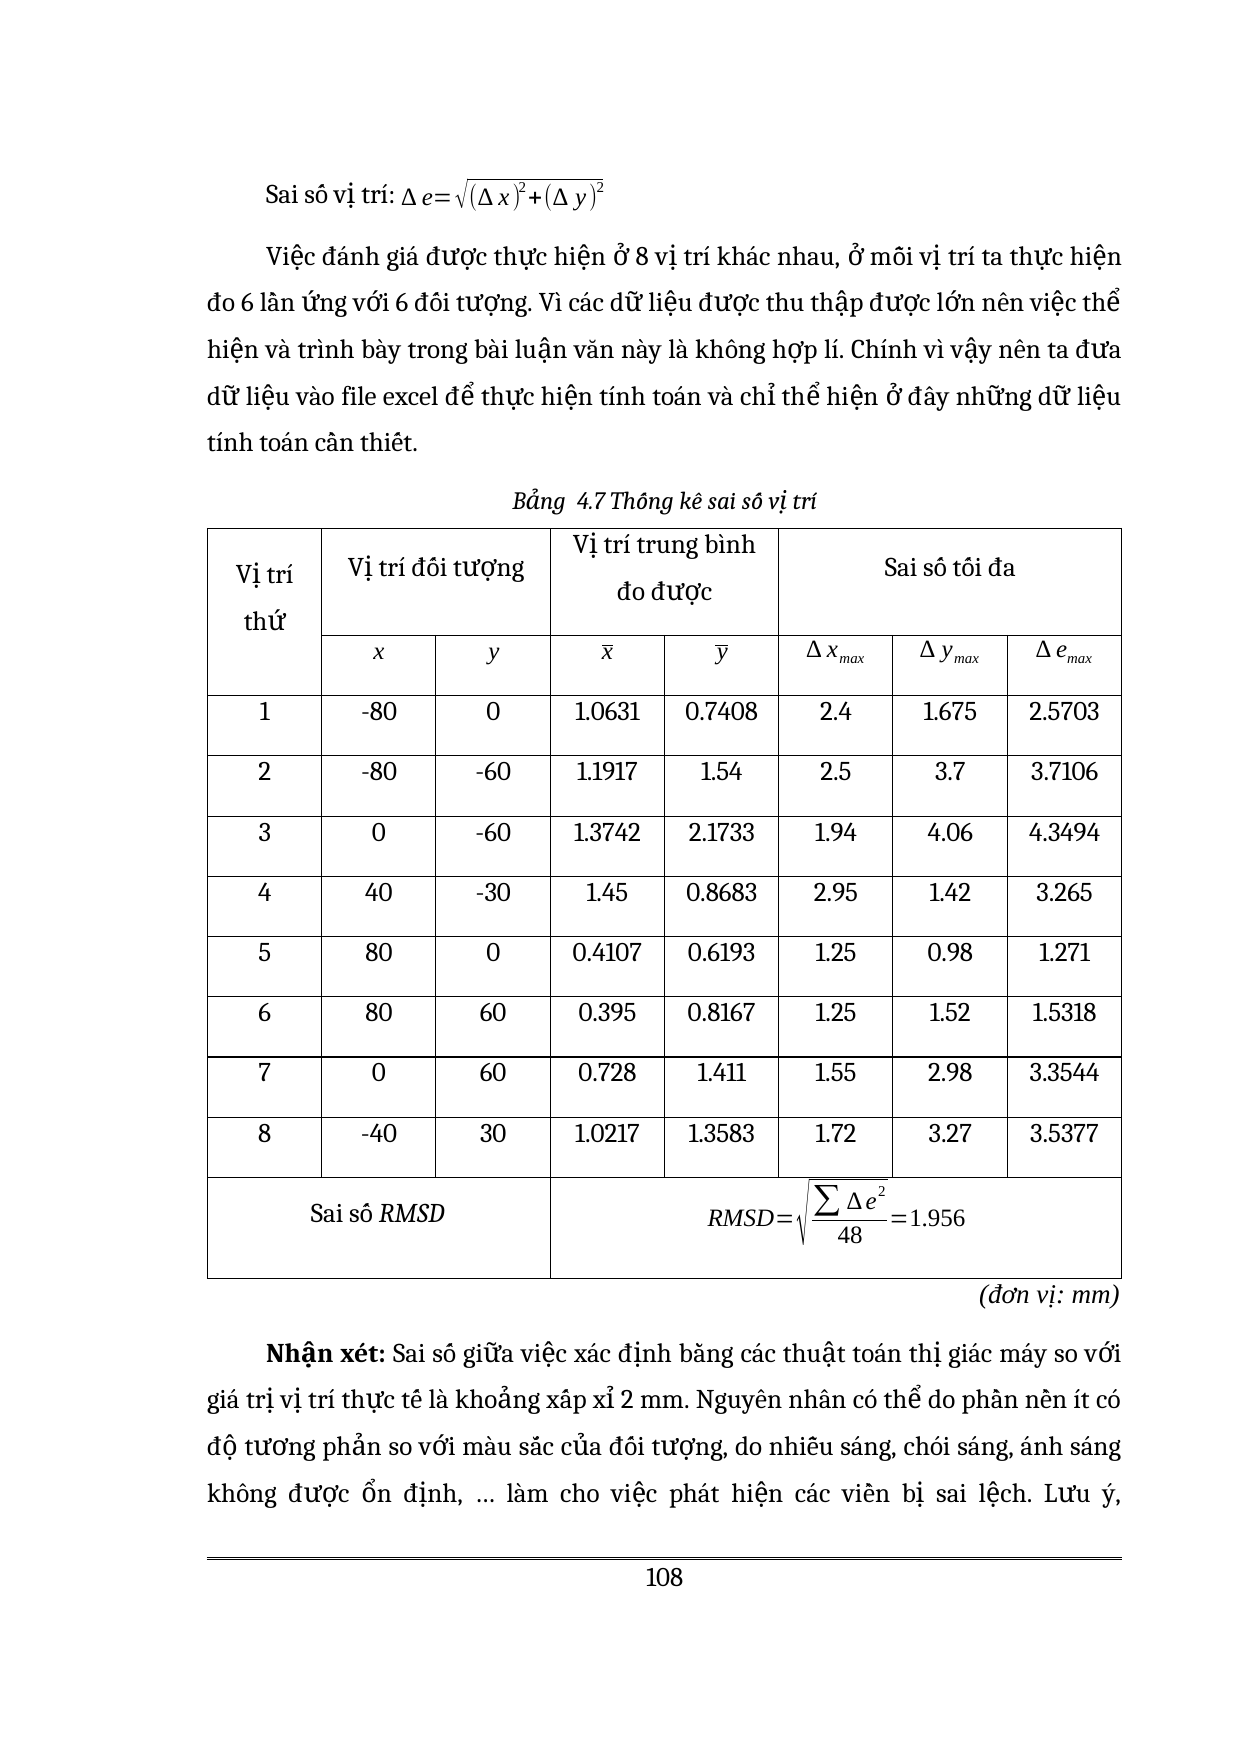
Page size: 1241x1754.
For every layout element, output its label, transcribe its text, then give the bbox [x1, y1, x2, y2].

table_cell [551, 636, 664, 695]
table_cell 1.52 [893, 997, 1007, 1056]
text (đơn vị: mm) [207, 1279, 1122, 1309]
table_cell 2.5703 [1008, 696, 1121, 755]
table_cell 0.4107 [551, 937, 664, 996]
table_cell 1.55 [779, 1058, 892, 1117]
table_cell 0.395 [551, 997, 664, 1056]
table_cell 0 [322, 1058, 435, 1117]
table_cell [551, 1178, 1121, 1277]
table_cell 4.06 [893, 817, 1007, 876]
table_cell [779, 636, 892, 695]
table_cell 1.0217 [551, 1118, 664, 1177]
table_cell 3.3544 [1008, 1058, 1121, 1117]
table_cell 0.8167 [665, 997, 778, 1056]
table_cell 2.1733 [665, 817, 778, 876]
table_cell 3 [208, 817, 321, 876]
table_cell 1.675 [893, 696, 1007, 755]
table_cell 2.98 [893, 1058, 1007, 1117]
table_cell 4 [208, 877, 321, 936]
table_cell 1.1917 [551, 756, 664, 816]
table_cell -40 [322, 1118, 435, 1177]
table_cell 3.27 [893, 1118, 1007, 1177]
table_cell 3.7106 [1008, 756, 1121, 816]
table_cell 4.3494 [1008, 817, 1121, 876]
table_cell 3.5377 [1008, 1118, 1121, 1177]
table_cell -30 [436, 877, 550, 936]
table_cell [322, 636, 435, 695]
table_cell 0.728 [551, 1058, 664, 1117]
table_cell 30 [436, 1118, 550, 1177]
table_cell 1.3583 [665, 1118, 778, 1177]
table_cell 0.7408 [665, 696, 778, 755]
table_cell Sai số RMSD [208, 1178, 550, 1277]
table_cell 1.5318 [1008, 997, 1121, 1056]
table_cell 7 [208, 1058, 321, 1117]
table_cell [893, 636, 1007, 695]
table_cell [436, 636, 550, 695]
table_cell 3.7 [893, 756, 1007, 816]
table_cell 60 [436, 1058, 550, 1117]
table_cell 2.5 [779, 756, 892, 816]
table_cell 1.271 [1008, 937, 1121, 996]
table_header Vị trí trung bình đo được [551, 529, 778, 635]
table_cell 0.8683 [665, 877, 778, 936]
table_cell 80 [322, 937, 435, 996]
table_cell -80 [322, 756, 435, 816]
table_cell 6 [208, 997, 321, 1056]
table_cell 2.95 [779, 877, 892, 936]
table_cell 1.3742 [551, 817, 664, 876]
table_cell 1.54 [665, 756, 778, 816]
table_cell 0 [436, 937, 550, 996]
table_cell 3.265 [1008, 877, 1121, 936]
table_cell 1.25 [779, 937, 892, 996]
table_header Vị trí thứ [208, 529, 321, 695]
table_cell 5 [208, 937, 321, 996]
table_cell 40 [322, 877, 435, 936]
table_cell -60 [436, 817, 550, 876]
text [207, 1338, 1122, 1509]
table_cell 1 [208, 696, 321, 755]
table_cell [1008, 636, 1121, 695]
text Việc đánh giá được thực hiện ở 8 vị trí khác nhau, ở mỗi vị trí ta thực hiện đo 6 lần ứng với 6 đối tượng. Vì các dữ liệu được thu thập được lớn nên việc thể hiện và trình bày trong bài luận văn này là không hợp lí. Chính vì vậy nên ta đưa dữ liệu vào file excel để thực hiện tính toán và chỉ thể hiện ở đây những dữ liệu tính toán cần thiết. [207, 241, 1122, 458]
table_cell -60 [436, 756, 550, 816]
table_header Sai số tối đa [779, 529, 1121, 635]
table_cell 1.45 [551, 877, 664, 936]
table_cell 80 [322, 997, 435, 1056]
table_cell 0 [436, 696, 550, 755]
table_cell 2 [208, 756, 321, 816]
table_cell 0.98 [893, 937, 1007, 996]
table_cell 0 [322, 817, 435, 876]
table_cell 60 [436, 997, 550, 1056]
table_cell 2.4 [779, 696, 892, 755]
table_cell -80 [322, 696, 435, 755]
table_cell 1.411 [665, 1058, 778, 1117]
table_cell 1.0631 [551, 696, 664, 755]
table_cell 1.25 [779, 997, 892, 1056]
table_header Vị trí đối tượng [322, 529, 550, 635]
text Sai số vị trí: [207, 177, 1122, 213]
table_cell 1.94 [779, 817, 892, 876]
table_cell 8 [208, 1118, 321, 1177]
table_cell 0.6193 [665, 937, 778, 996]
table_cell 1.42 [893, 877, 1007, 936]
table_cell 1.72 [779, 1118, 892, 1177]
table_cell [665, 636, 778, 695]
